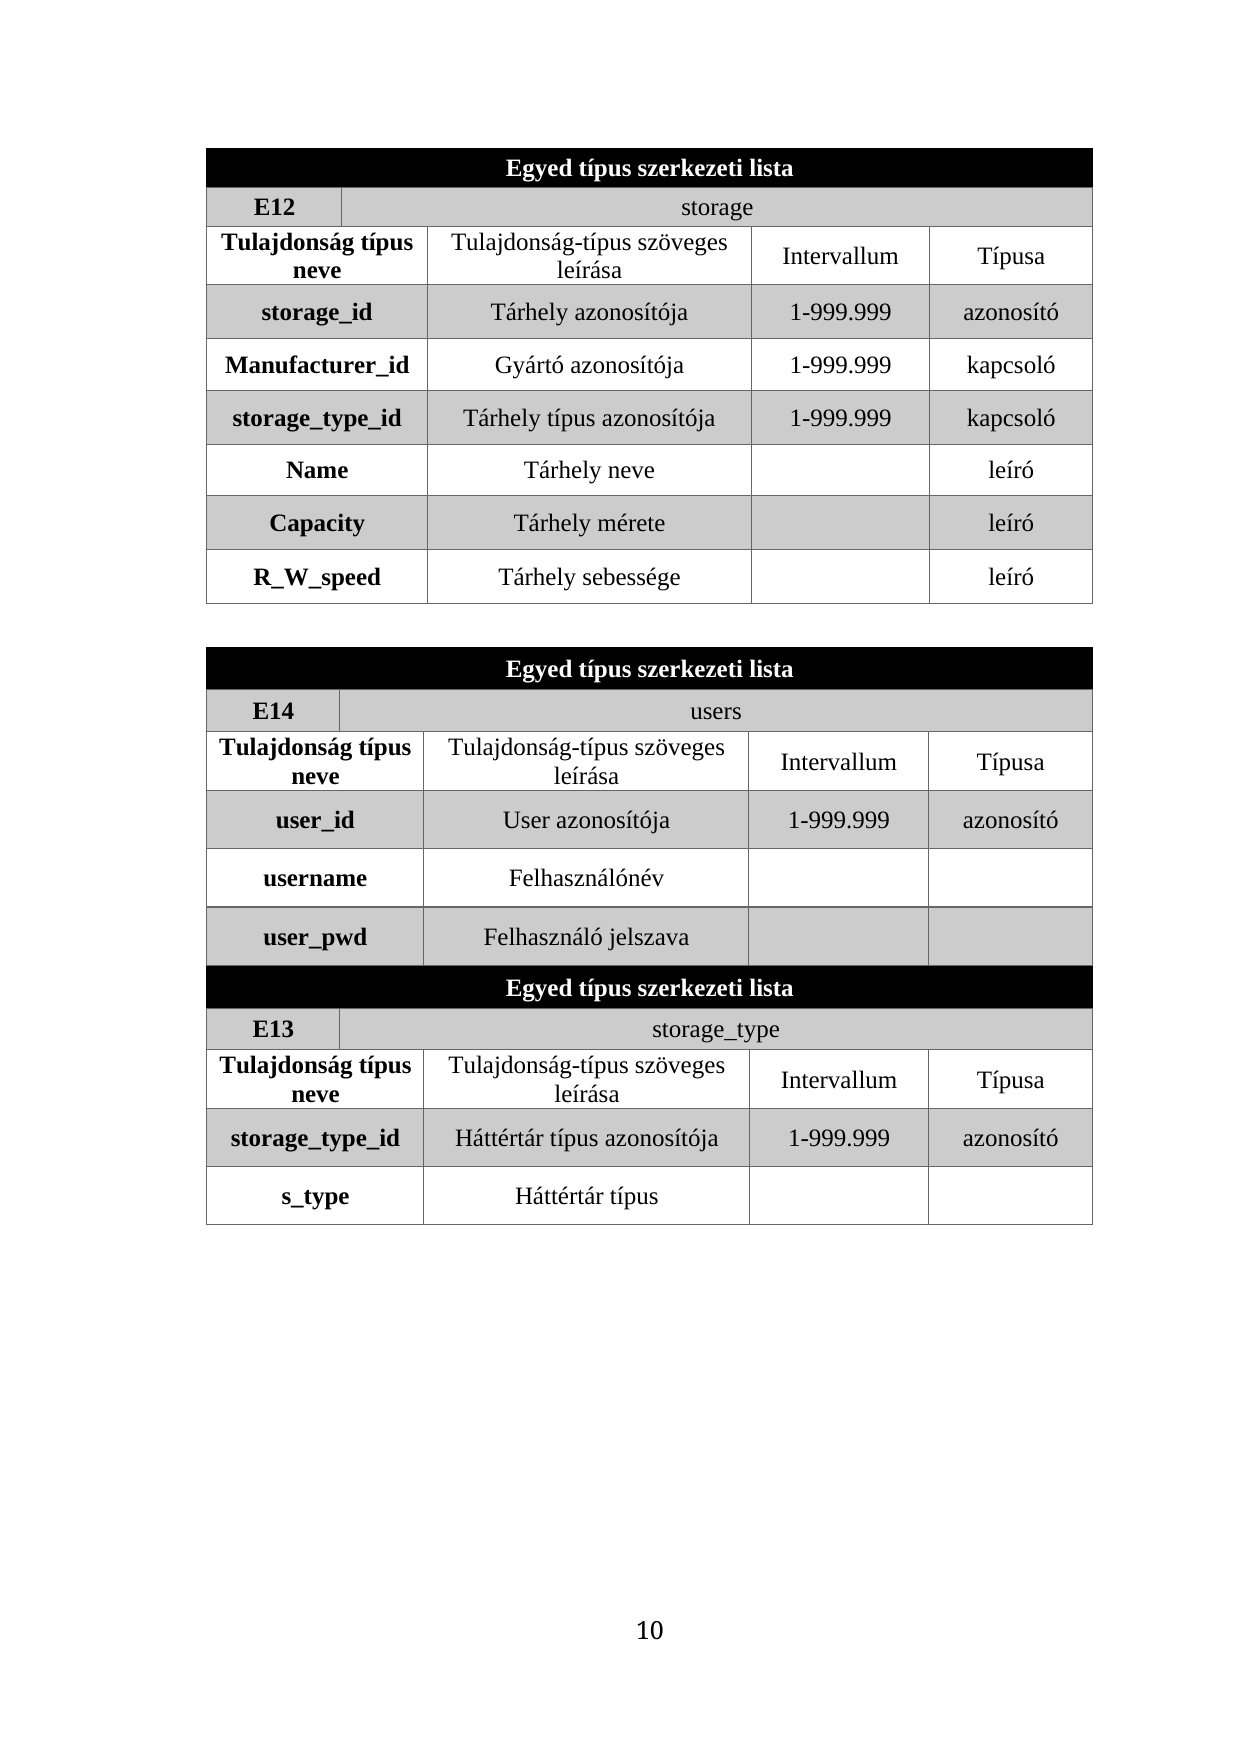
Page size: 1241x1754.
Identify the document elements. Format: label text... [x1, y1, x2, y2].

table_cell [749, 849, 928, 906]
table_cell [929, 1167, 1092, 1224]
table_cell Tulajdonság-típus szöveges leírása [424, 732, 748, 790]
table_cell [752, 496, 929, 549]
table_cell azonosító [929, 791, 1092, 848]
table_cell 1-999.999 [752, 391, 929, 444]
table_cell storage_type_id [207, 391, 427, 444]
table_cell Intervallum [749, 732, 928, 790]
table_cell Capacity [207, 496, 427, 549]
table_cell Tárhely típus azonosítója [428, 391, 751, 444]
table_cell Tulajdonság-típus szöveges leírása [424, 1050, 749, 1108]
table_cell 1-999.999 [752, 285, 929, 338]
table_cell Tárhely sebessége [428, 550, 751, 603]
table_cell 1-999.999 [750, 1109, 928, 1166]
table_cell Felhasználó jelszava [424, 908, 748, 965]
table_cell [929, 849, 1092, 906]
table_cell azonosító [929, 1109, 1092, 1166]
table_header Egyed típus szerkezeti lista [207, 149, 1092, 187]
table_cell Tulajdonság típus neve [207, 1050, 423, 1108]
table_cell Típusa [929, 1050, 1092, 1108]
table_cell azonosító [930, 285, 1092, 338]
table_cell E14 [207, 690, 339, 731]
table_cell [752, 445, 929, 495]
table_cell Name [207, 445, 427, 495]
table_cell User azonosítója [424, 791, 748, 848]
table_cell R_W_speed [207, 550, 427, 603]
table_cell leíró [930, 550, 1092, 603]
table_cell Típusa [930, 227, 1092, 284]
table_header Egyed típus szerkezeti lista [207, 967, 1092, 1008]
table_cell Gyártó azonosítója [428, 339, 751, 389]
table_cell user_id [207, 791, 423, 848]
table_header Egyed típus szerkezeti lista [207, 648, 1092, 689]
table_cell kapcsoló [930, 391, 1092, 444]
table_cell Tulajdonság-típus szöveges leírása [428, 227, 751, 284]
table_cell Intervallum [750, 1050, 928, 1108]
table_cell user_pwd [207, 908, 423, 965]
table_cell leíró [930, 496, 1092, 549]
table_cell username [207, 849, 423, 906]
table_cell kapcsoló [930, 339, 1092, 389]
table_cell storage_type_id [207, 1109, 423, 1166]
table_cell 1-999.999 [749, 791, 928, 848]
table_cell [752, 550, 929, 603]
table_cell Intervallum [752, 227, 929, 284]
table_cell E12 [207, 188, 341, 226]
table_cell leíró [930, 445, 1092, 495]
table_cell Tulajdonság típus neve [207, 227, 427, 284]
table_cell Háttértár típus [424, 1167, 749, 1224]
table_cell E13 [207, 1009, 339, 1049]
table_cell 1-999.999 [752, 339, 929, 389]
table_cell Tárhely mérete [428, 496, 751, 549]
table_cell Manufacturer_id [207, 339, 427, 389]
table_cell [750, 1167, 928, 1224]
table_cell Típusa [929, 732, 1092, 790]
table_cell [749, 908, 928, 965]
table_cell Tárhely neve [428, 445, 751, 495]
table_cell Háttértár típus azonosítója [424, 1109, 749, 1166]
table_cell Felhasználónév [424, 849, 748, 906]
table_cell users [340, 690, 1092, 731]
table_cell storage [342, 188, 1092, 226]
table_cell [929, 908, 1092, 965]
table_cell storage_type [340, 1009, 1092, 1049]
table_cell s_type [207, 1167, 423, 1224]
table_cell Tulajdonság típus neve [207, 732, 423, 790]
table_cell storage_id [207, 285, 427, 338]
table_cell Tárhely azonosítója [428, 285, 751, 338]
